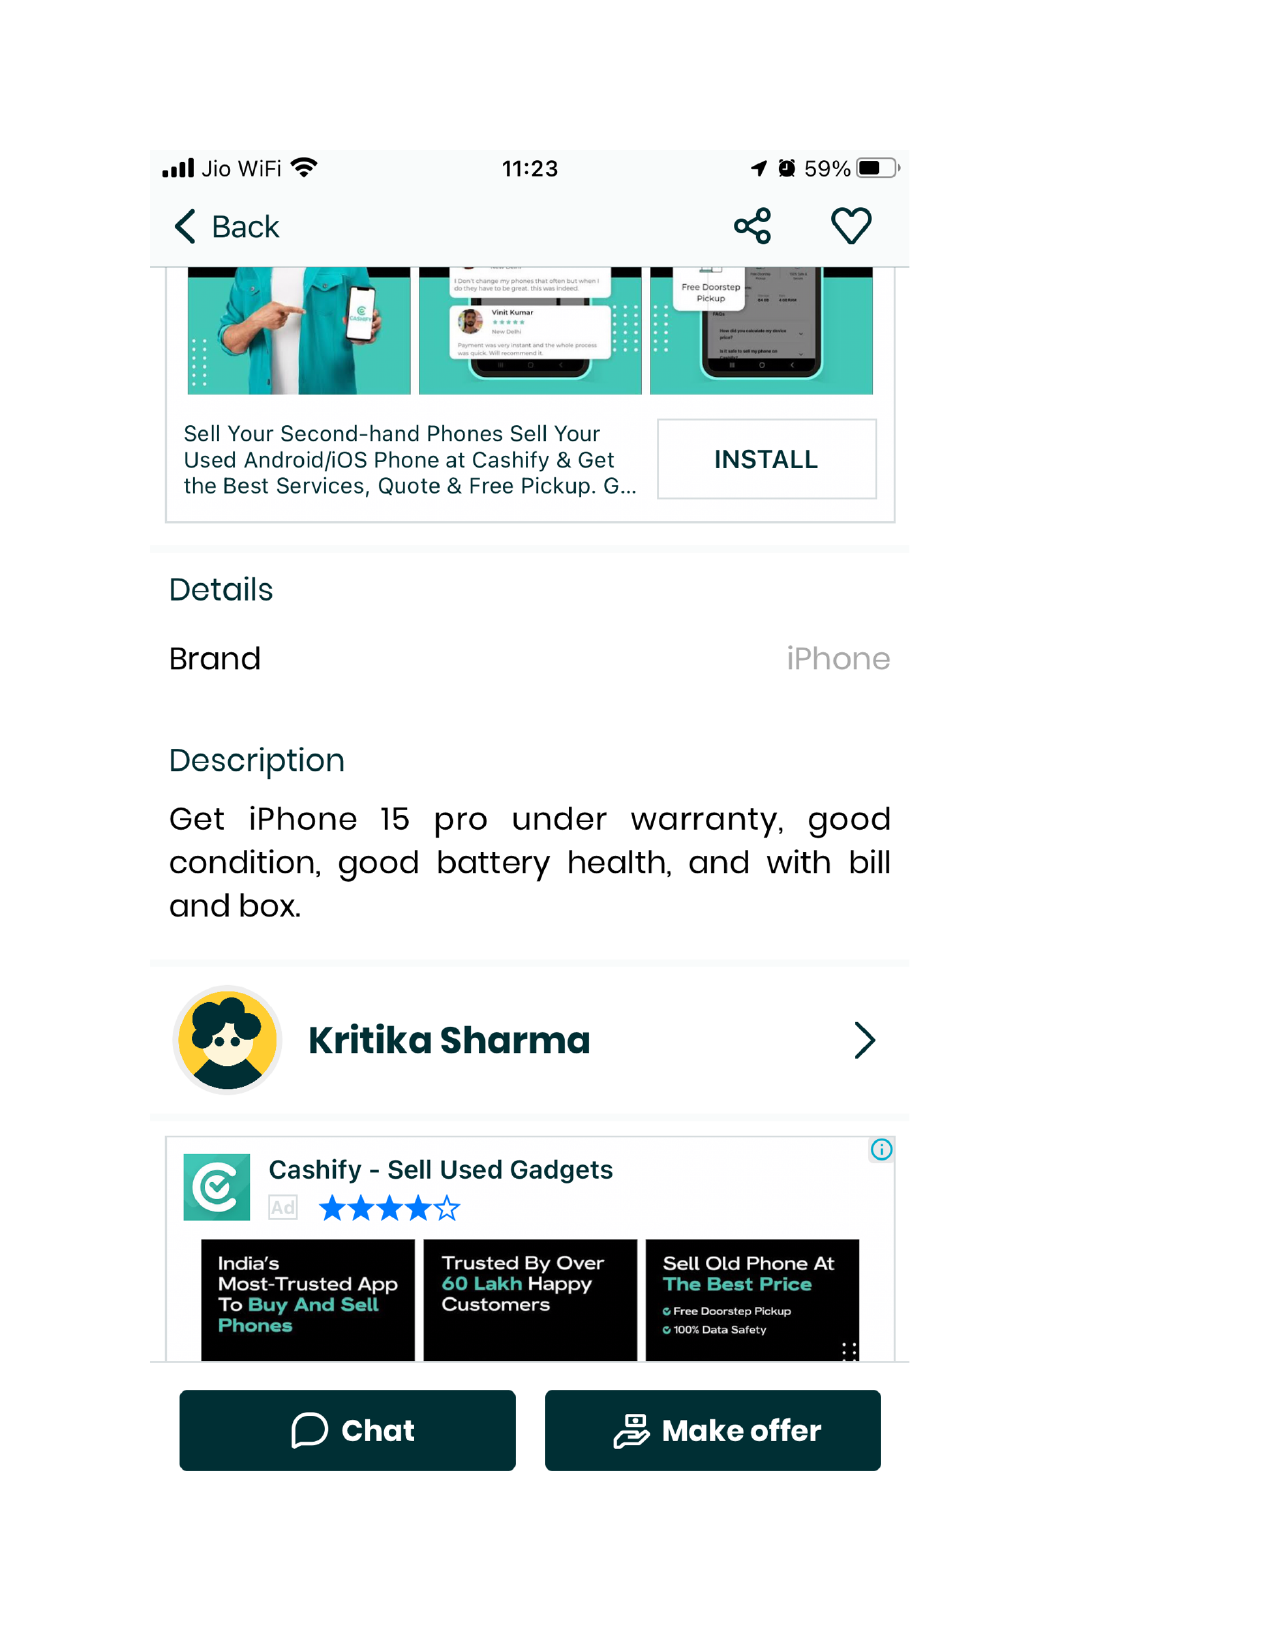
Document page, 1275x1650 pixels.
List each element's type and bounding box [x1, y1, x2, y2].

picture [150, 150, 910, 1500]
